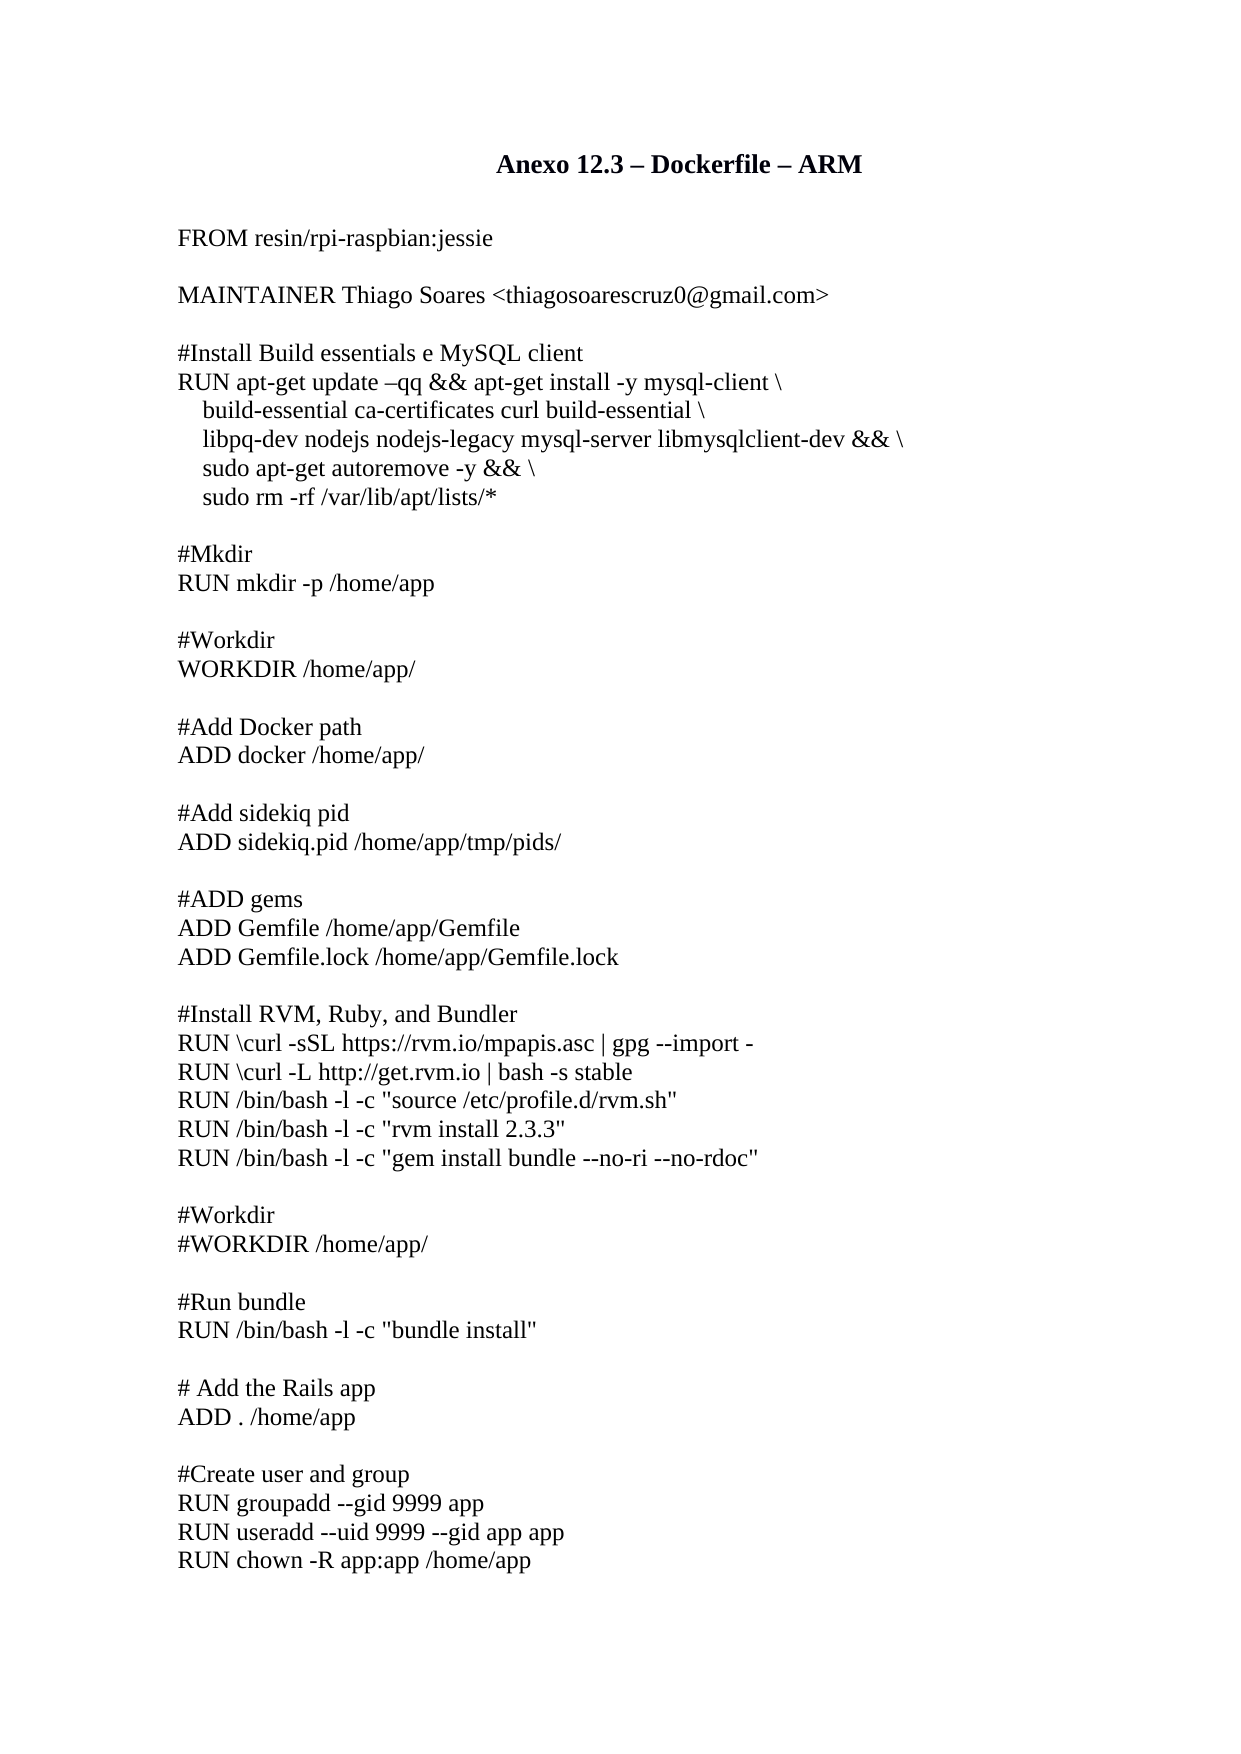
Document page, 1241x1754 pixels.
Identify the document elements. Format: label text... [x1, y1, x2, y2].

text RUN mkdir -p /home/app [177, 568, 1107, 597]
text ADD sidekiq.pid /home/app/tmp/pids/ [177, 827, 1107, 856]
text RUN apt-get update –qq && apt-get install -y mysql-client \ [177, 367, 1107, 396]
text RUN /bin/bash -l -c "bundle install" [177, 1316, 1107, 1344]
text RUN /bin/bash -l -c "source /etc/profile.d/rvm.sh" [177, 1086, 1107, 1114]
text #Install Build essentials e MySQL client [177, 338, 1107, 367]
text RUN \curl -sSL https://rvm.io/mpapis.asc | gpg --import - [177, 1028, 1107, 1057]
text #WORKDIR /home/app/ [177, 1229, 1107, 1258]
text FROM resin/rpi-raspbian:jessie [177, 223, 1107, 252]
text #Add sidekiq pid [177, 798, 1107, 827]
text RUN useradd --uid 9999 --gid app app [177, 1517, 1107, 1546]
text #Install RVM, Ruby, and Bundler [177, 999, 1107, 1028]
text #Create user and group [177, 1459, 1107, 1488]
text # Add the Rails app [177, 1373, 1107, 1402]
text sudo rm -rf /var/lib/apt/lists/* [177, 482, 1107, 511]
text ADD . /home/app [177, 1402, 1107, 1431]
text #Mkdir [177, 539, 1107, 568]
text ADD Gemfile.lock /home/app/Gemfile.lock [177, 942, 1107, 971]
text WORKDIR /home/app/ [177, 654, 1107, 683]
text RUN /bin/bash -l -c "gem install bundle --no-ri --no-rdoc" [177, 1143, 1107, 1172]
text RUN \curl -L http://get.rvm.io | bash -s stable [177, 1057, 1107, 1086]
text build-essential ca-certificates curl build-essential \ [177, 396, 1107, 424]
text #ADD gems [177, 884, 1107, 913]
text MAINTAINER Thiago Soares <thiagosoarescruz0@gmail.com> [177, 281, 1107, 309]
text RUN chown -R app:app /home/app [177, 1546, 1107, 1574]
text libpq-dev nodejs nodejs-legacy mysql-server libmysqlclient-dev && \ [177, 424, 1107, 453]
text #Workdir [177, 626, 1107, 654]
text RUN /bin/bash -l -c "rvm install 2.3.3" [177, 1114, 1107, 1143]
text Anexo 12.3 – Dockerfile – ARM [177, 148, 1107, 179]
text ADD Gemfile /home/app/Gemfile [177, 913, 1107, 942]
text sudo apt-get autoremove -y && \ [177, 453, 1107, 482]
text ADD docker /home/app/ [177, 741, 1107, 769]
text RUN groupadd --gid 9999 app [177, 1488, 1107, 1517]
text #Workdir [177, 1201, 1107, 1229]
text #Run bundle [177, 1287, 1107, 1316]
text #Add Docker path [177, 712, 1107, 741]
